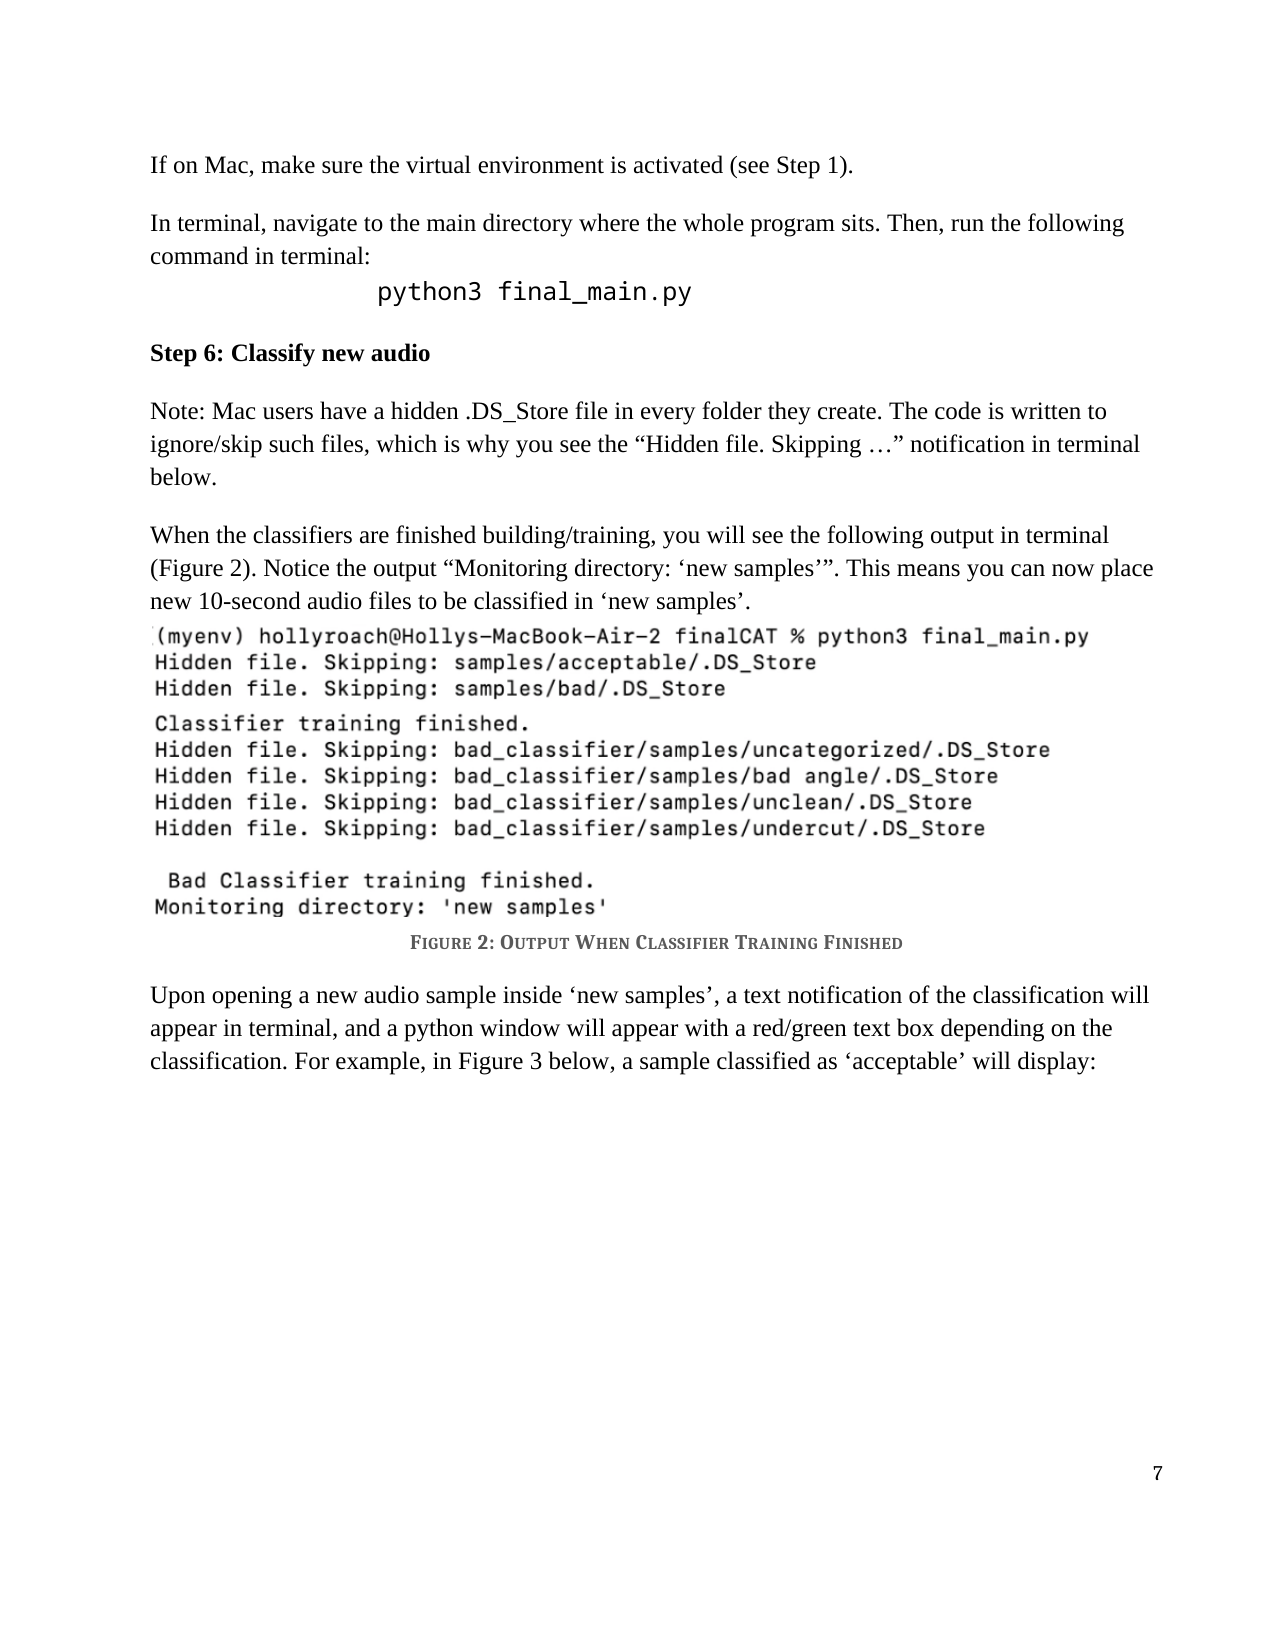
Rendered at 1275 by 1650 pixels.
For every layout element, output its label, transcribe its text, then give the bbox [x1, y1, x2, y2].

text When the classifiers are finished building/training, you will see the following output in terminal (Figure 2). Notice the output “Monitoring directory: ‘new samples’”. This means you can now place new 10-second audio files to be classified in ‘new samples’. [150, 520, 1162, 615]
picture [152, 621, 1123, 917]
text In terminal, navigate to the main directory where the whole program sits. Then, run the following command in terminal: [150, 208, 1162, 270]
text Upon opening a new audio sample inside ‘new samples’, a text notification of the classification will appear in terminal, and a python window will appear with a red/green text box depending on the classification. For example, in Figure 3 below, a sample classified as ‘acceptable’ will display: [150, 980, 1162, 1075]
text Step 6: Classify new audio [150, 338, 1162, 367]
text Figure 2: Output When Classifier Training Finished [150, 931, 1162, 955]
text If on Mac, make sure the virtual environment is activated (see Step 1). [150, 150, 1162, 179]
text Note: Mac users have a hidden .DS_Store file in every folder they create. The code is written to ignore/skip such files, which is why you see the “Hidden file. Skipping …” notification in terminal below. [150, 396, 1162, 491]
text python3 final_main.py [375, 274, 1162, 308]
